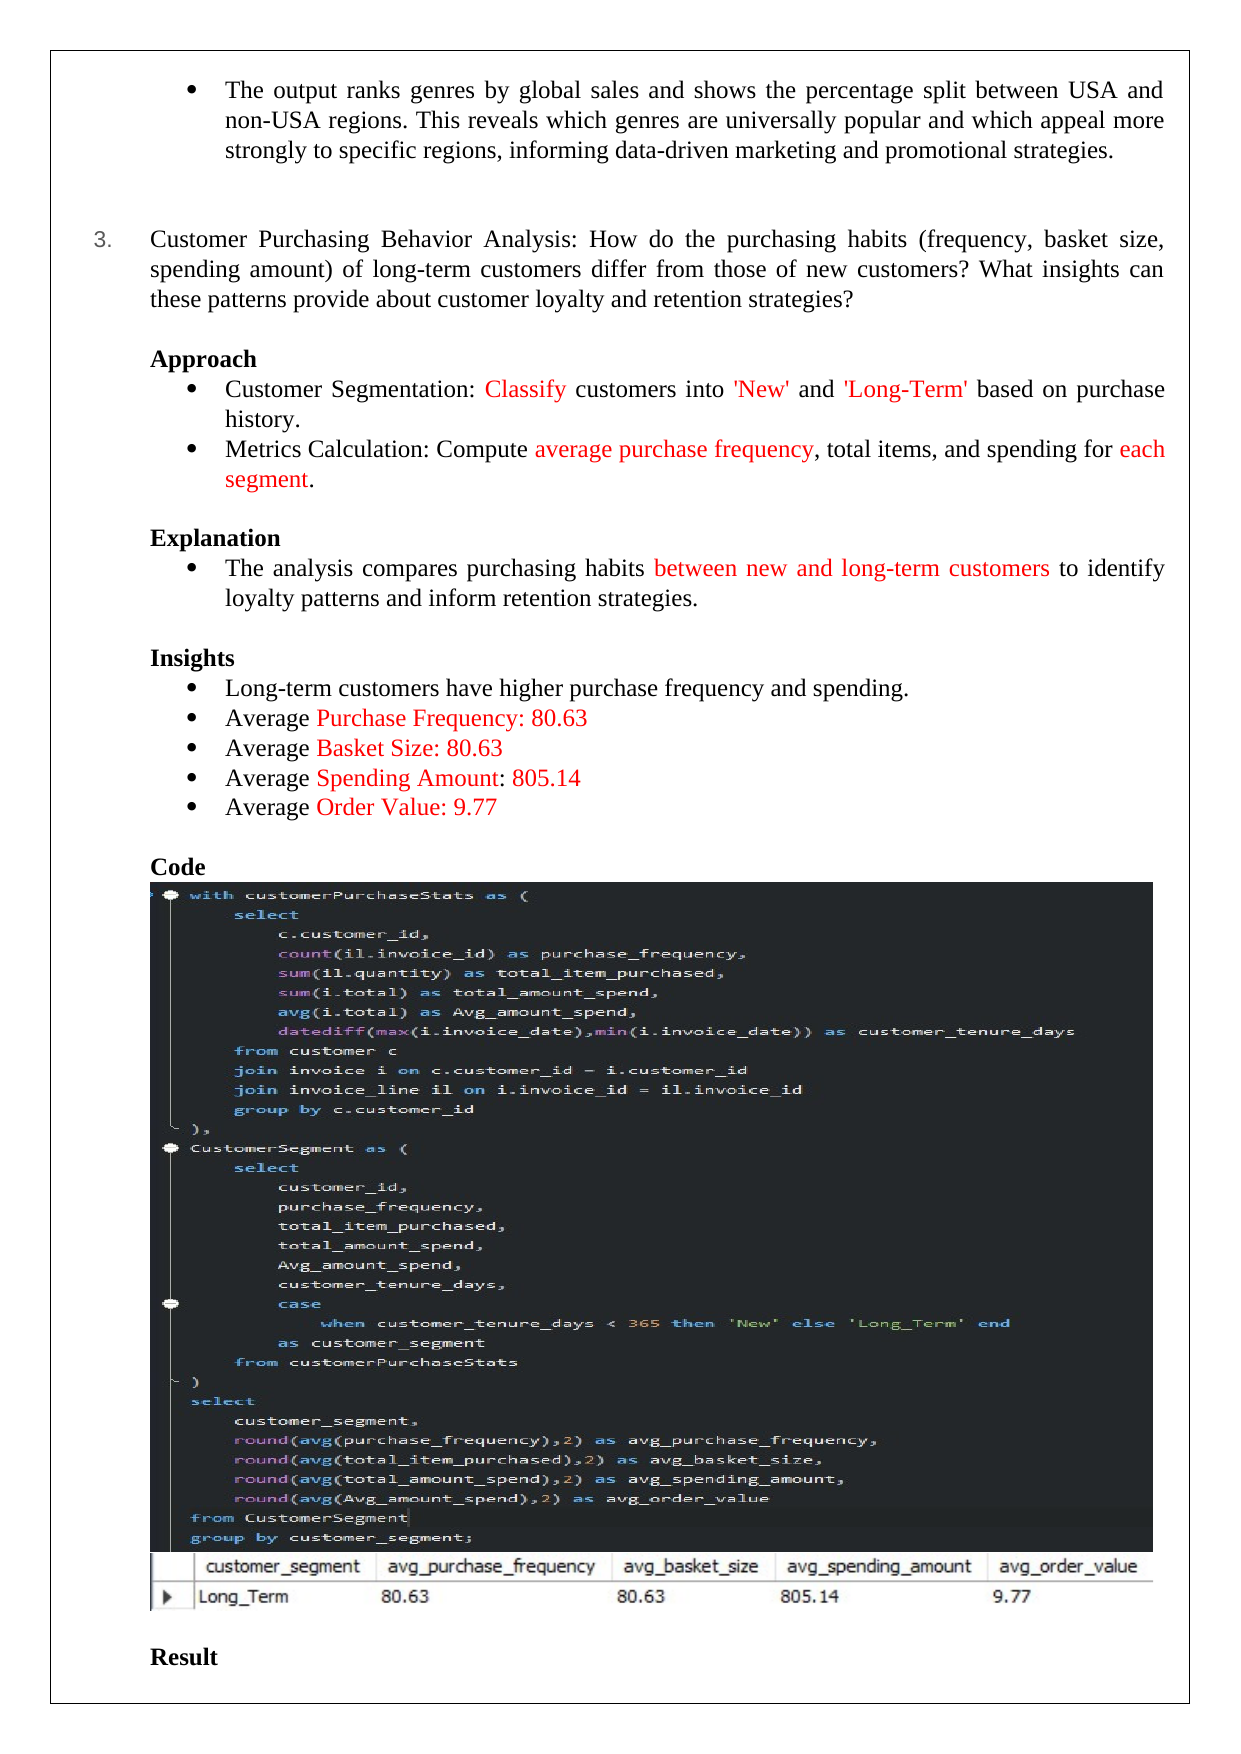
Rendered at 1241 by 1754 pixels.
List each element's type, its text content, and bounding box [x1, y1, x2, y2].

list Long-term customers have higher purchase frequency and spending. [187, 673, 1165, 702]
text Approach [150, 344, 1165, 373]
list Average Basket Size: 80.63 [187, 733, 1165, 761]
list Customer Purchasing Behavior Analysis: How do the purchasing habits (frequency, basket size, spending amount) of long-term customers differ from those of new customers? What insights can these patterns provide about customer loyalty and retention strategies? [112, 224, 1165, 313]
text Code [150, 852, 1165, 881]
list Average Purchase Frequency: 80.63 [187, 703, 1165, 732]
list Metrics Calculation: Compute average purchase frequency, total items, and spending for each segment. [187, 434, 1165, 492]
list The analysis compares purchasing habits between new and long-term customers to identify loyalty patterns and inform retention strategies. [187, 553, 1165, 612]
list The output ranks genres by global sales and shows the percentage split between USA and non-USA regions. This reveals which genres are universally popular and which appeal more strongly to specific regions, informing data-driven marketing and promotional strategies. [187, 75, 1165, 163]
list Customer Segmentation: Classify customers into 'New' and 'Long-Term' based on purchase history. [187, 374, 1165, 433]
text Insights [150, 643, 1165, 672]
picture [150, 1553, 1154, 1611]
list Average Spending Amount: 805.14 [187, 763, 1165, 791]
text Explanation [150, 523, 1165, 552]
text Result [150, 1642, 1165, 1671]
picture [150, 882, 1153, 1552]
list Average Order Value: 9.77 [187, 792, 1165, 821]
